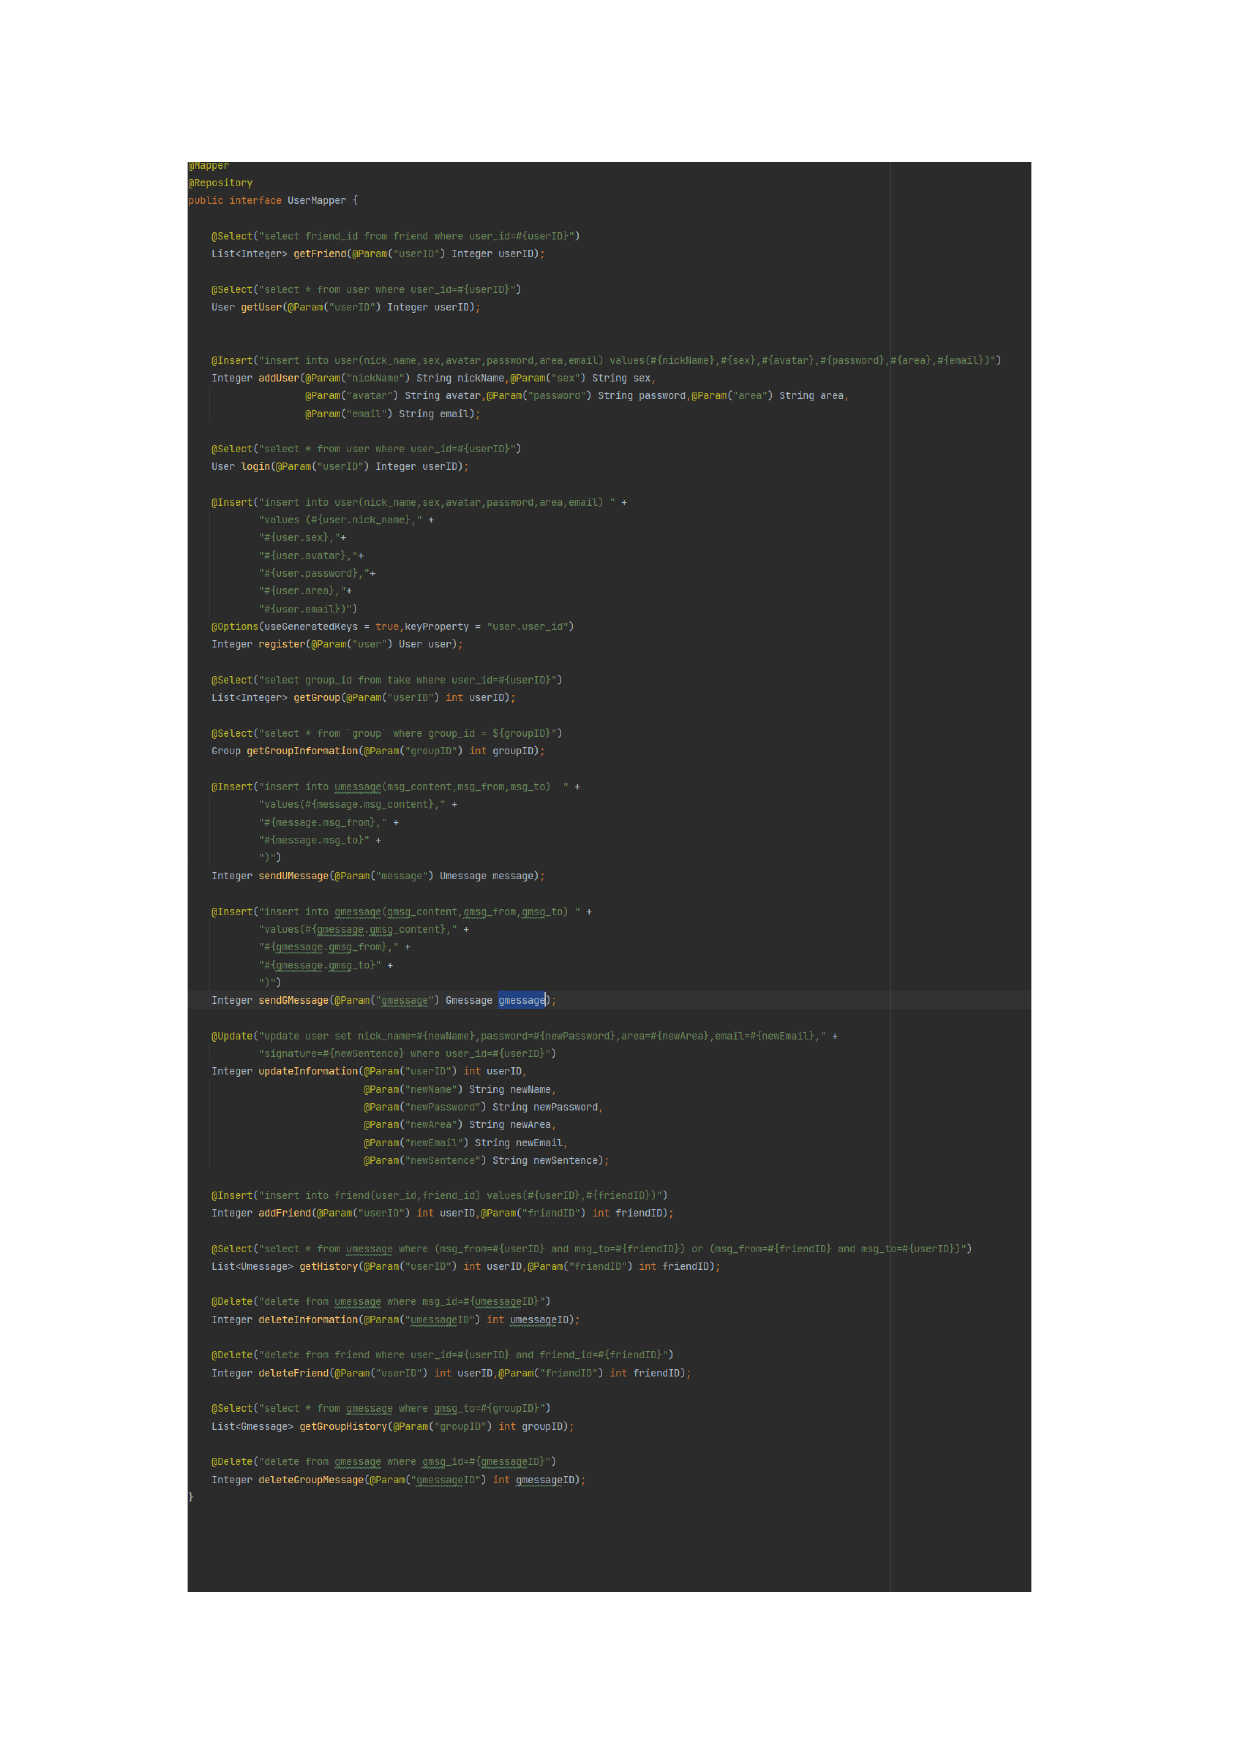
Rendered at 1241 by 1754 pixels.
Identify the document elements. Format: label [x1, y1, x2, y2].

picture [187, 162, 1032, 1592]
